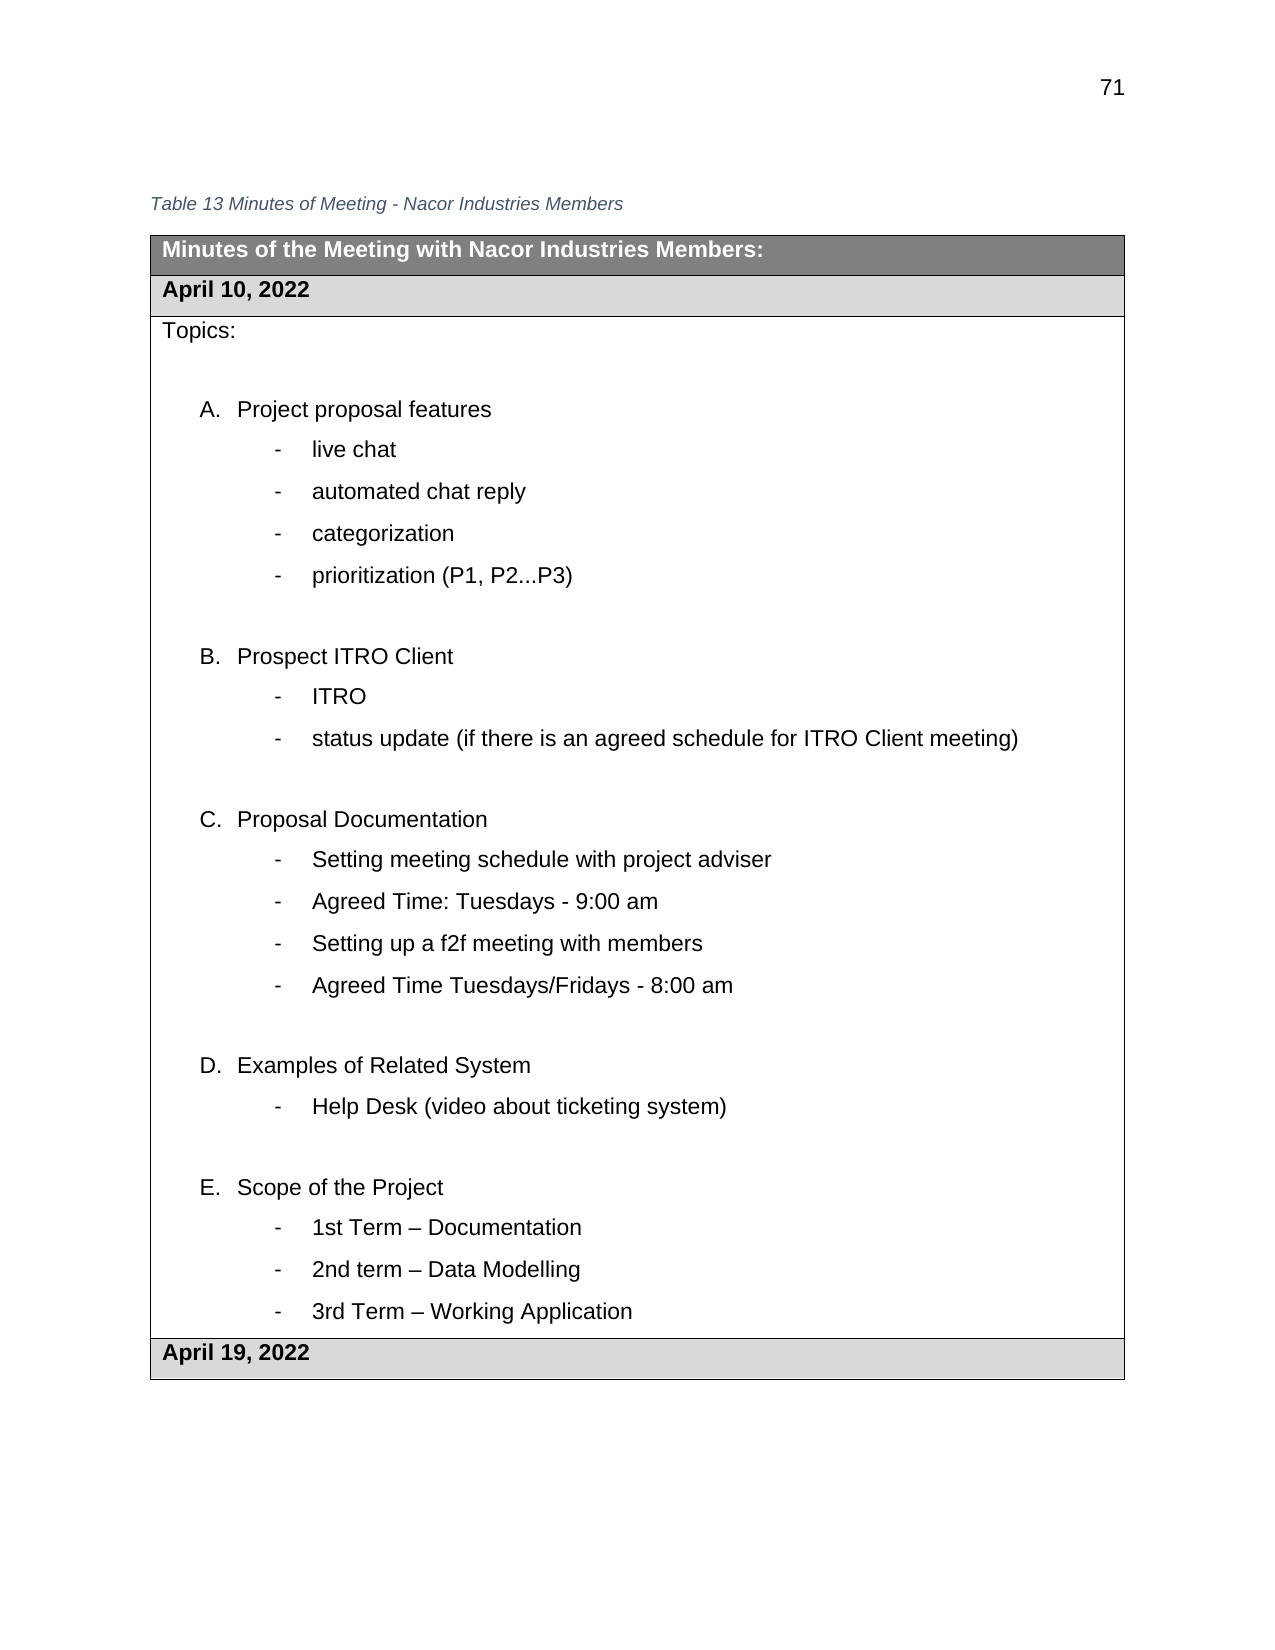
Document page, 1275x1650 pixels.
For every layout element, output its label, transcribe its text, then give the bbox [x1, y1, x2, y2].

table_cell April 19, 2022 [151, 1339, 1124, 1378]
table_header Minutes of the Meeting with Nacor Industries Members: [151, 236, 1124, 275]
text Table 13 Minutes of Meeting - Nacor Industries Members [150, 192, 1125, 214]
table_cell April 10, 2022 [151, 276, 1124, 316]
table_cell Topics: Project proposal features live chat automated chat reply categorization prioritization (P1, P2...P3) Prospect ITRO Client ITRO status update (if there is an agreed schedule for ITRO Client meeting) Proposal Documentation Setting meeting schedule with project adviser Agreed Time: Tuesdays - 9:00 am Setting up a f2f meeting with members Agreed Time Tuesdays/Fridays - 8:00 am Examples of Related System Help Desk (video about ticketing system) Scope of the Project 1st Term – Documentation 2nd term – Data Modelling 3rd Term – Working Application [151, 317, 1124, 1338]
